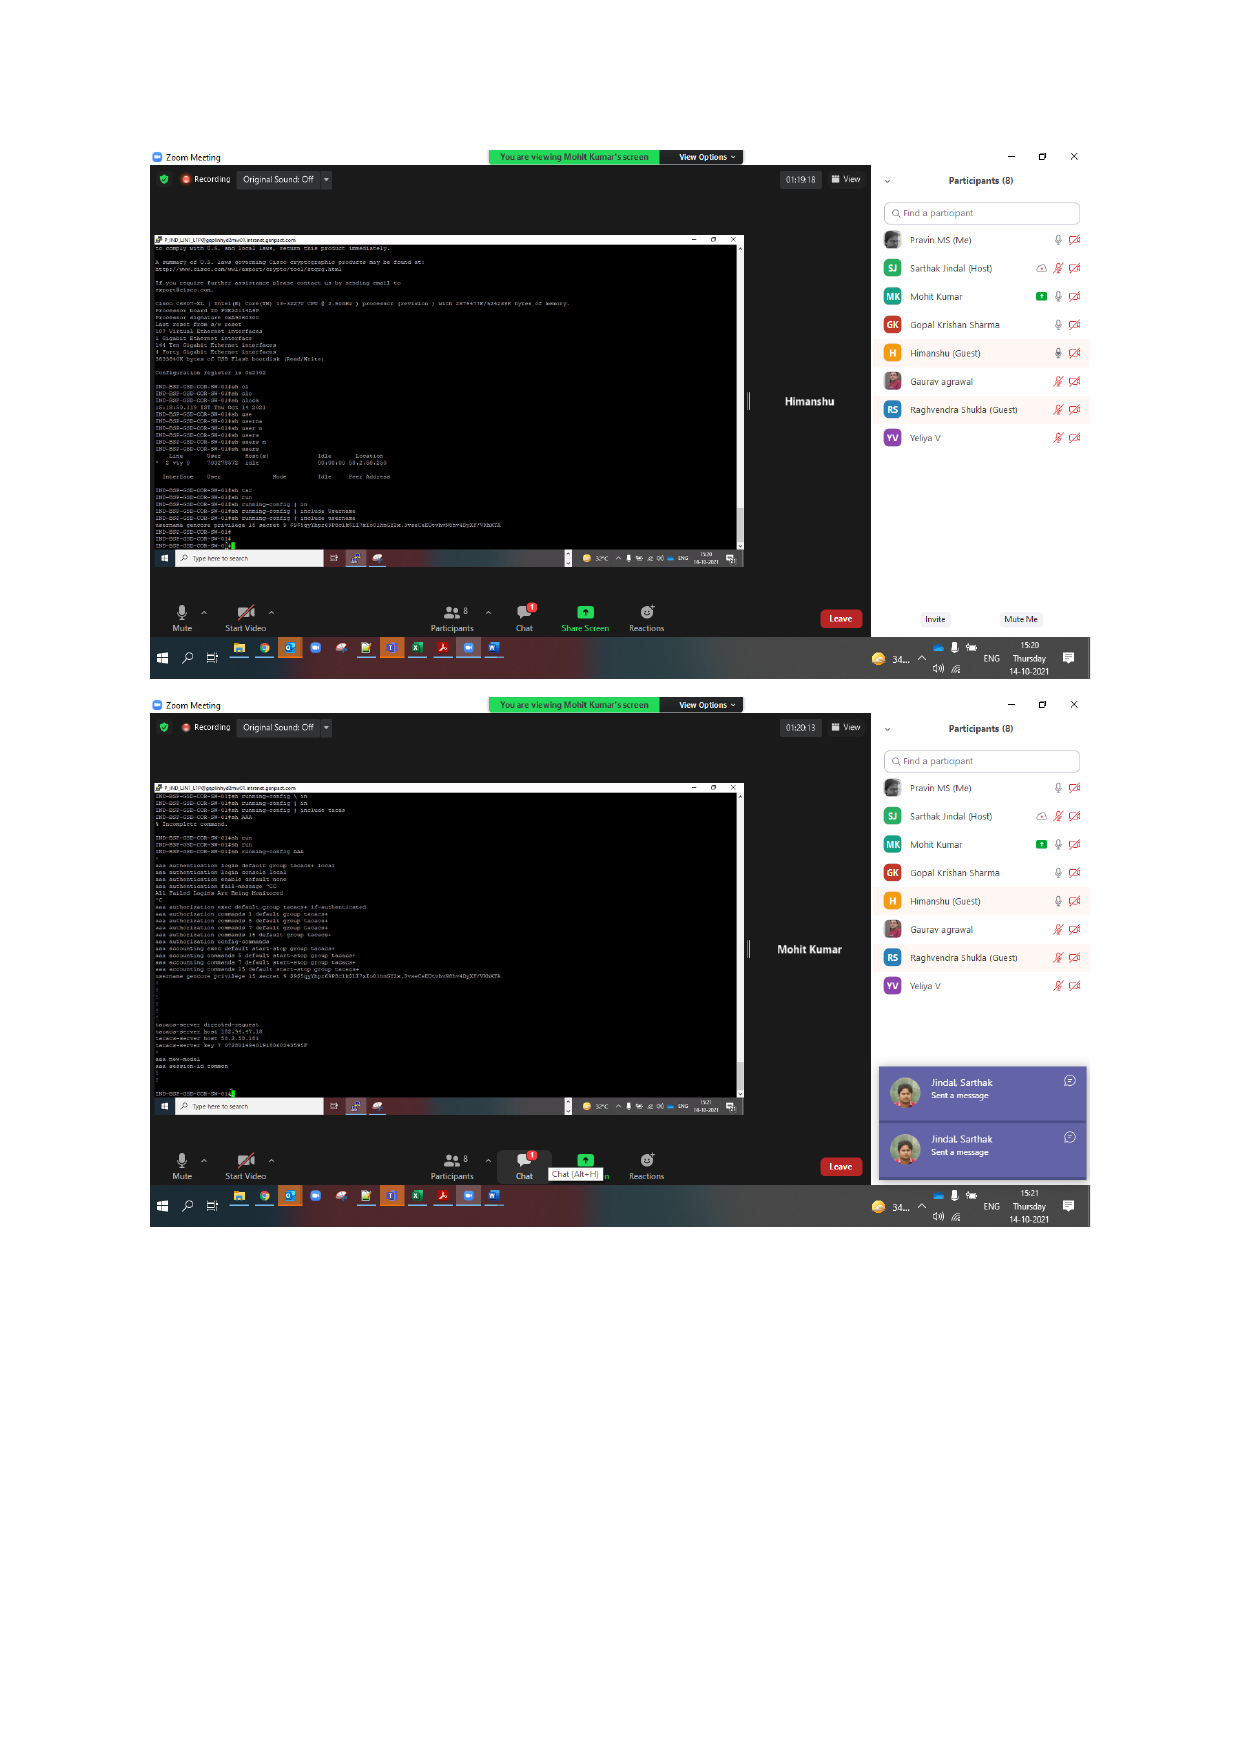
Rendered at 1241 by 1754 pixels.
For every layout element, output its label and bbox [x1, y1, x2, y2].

picture [150, 697, 1091, 1227]
picture [150, 150, 1091, 679]
